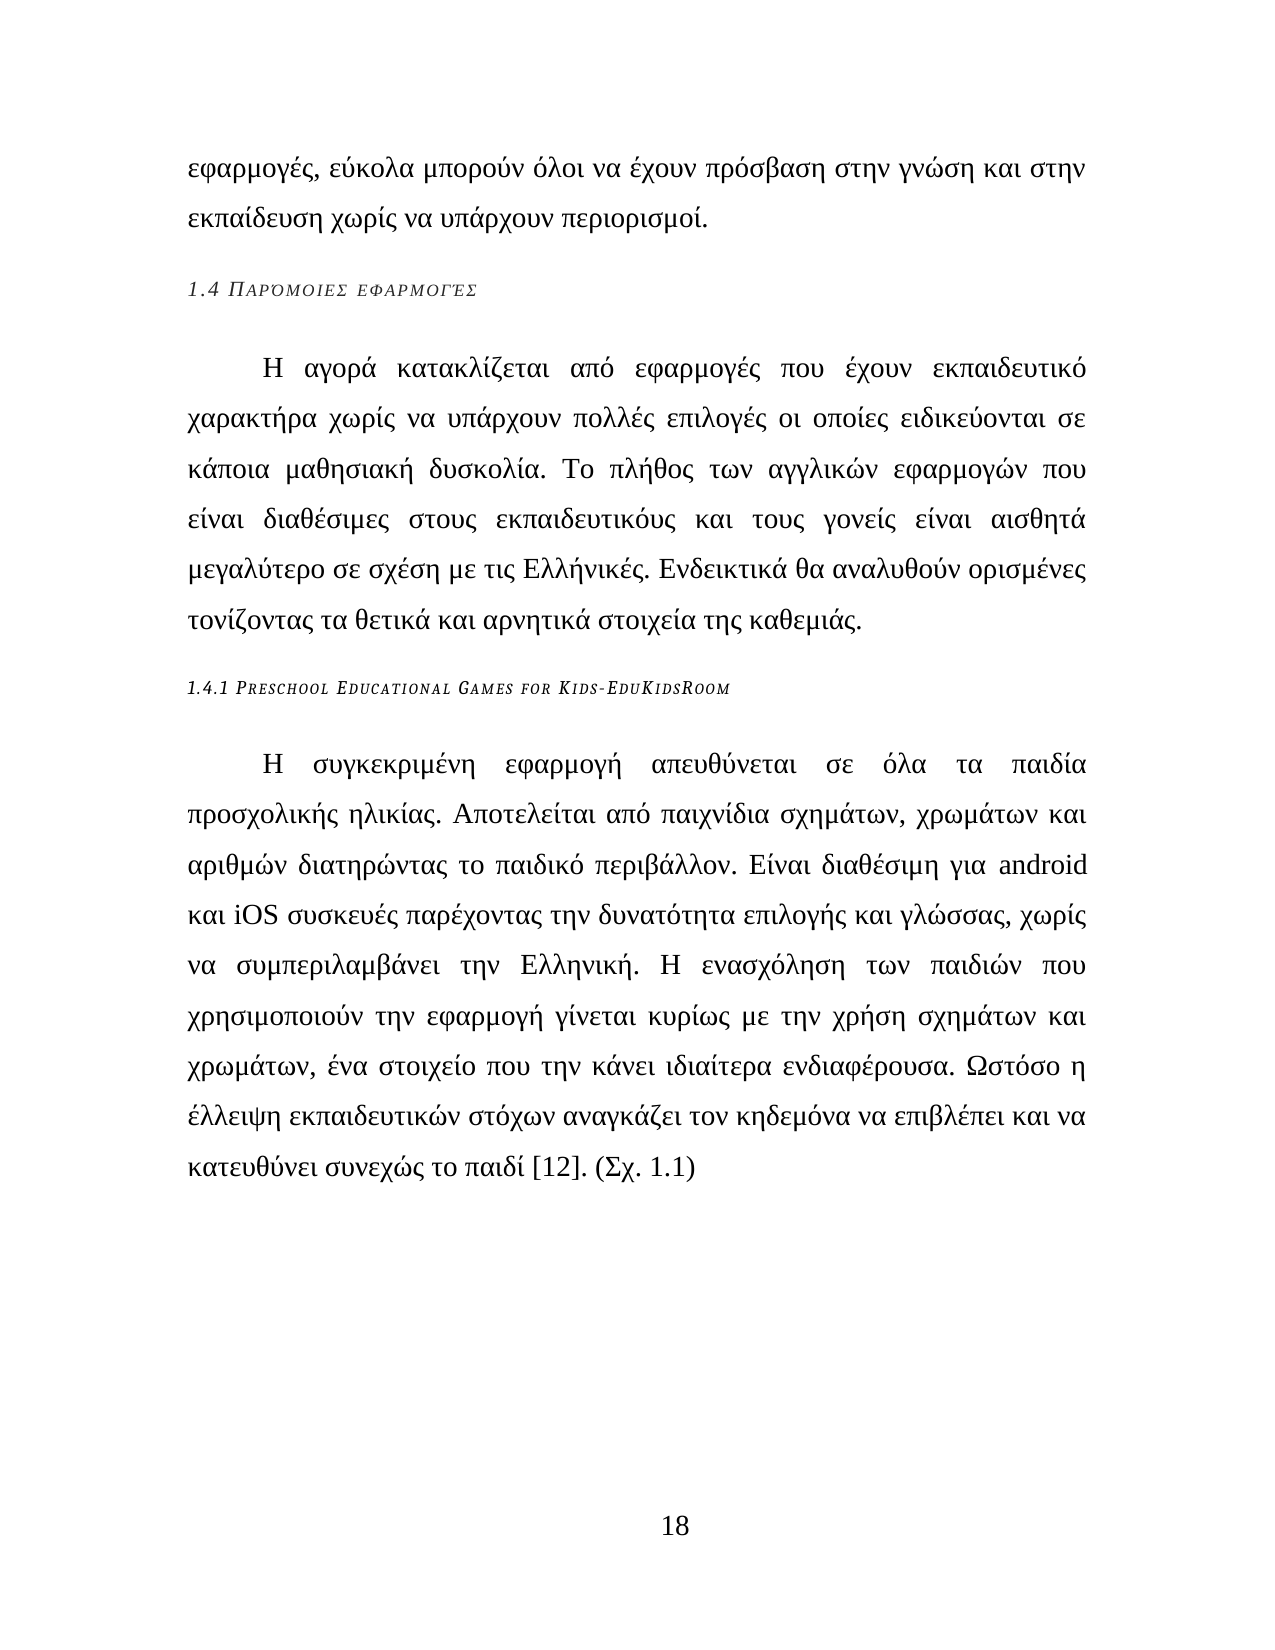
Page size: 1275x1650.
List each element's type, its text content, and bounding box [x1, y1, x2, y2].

text Η αγορά κατακλίζεται από εφαρμογές που έχουν εκπαιδευτικό χαρακτήρα χωρίς να υπάρχουν πολλές επιλογές οι οποίες ειδικεύονται σε κάποια μαθησιακή δυσκολία. Το πλήθος των αγγλικών εφαρμογών που είναι διαθέσιμες στους εκπαιδευτικόυς και τους γονείς είναι αισθητά μεγαλύτερο σε σχέση με τις Ελλήνικές. Ενδεικτικά θα αναλυθούν ορισμένες τονίζοντας τα θετικά και αρνητικά στοιχεία της καθεμιάς. [187, 350, 1087, 635]
subtitle 1.4.1 Preschool Educational Games for Kids-EduKidsRoom [187, 677, 1087, 715]
subtitle 1.4 Παρόμοιες εφαρμογές [187, 276, 1087, 319]
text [187, 150, 1087, 234]
text Η συγκεκριμένη εφαρμογή απευθύνεται σε όλα τα παιδία προσχολικής ηλικίας. Αποτελείται από παιχνίδια σχημάτων, χρωμάτων και αριθμών διατηρώντας το παιδικό περιβάλλον. Είναι διαθέσιμη για android και iOS συσκευές παρέχοντας την δυνατότητα επιλογής και γλώσσας, χωρίς να συμπεριλαμβάνει την Ελληνική. Η ενασχόληση των παιδιών που χρησιμοποιούν την εφαρμογή γίνεται κυρίως με την χρήση σχημάτων και χρωμάτων, ένα στοιχείο που την κάνει ιδιαίτερα ενδιαφέρουσα. Ωστόσο η έλλειψη εκπαιδευτικών στόχων αναγκάζει τον κηδεμόνα να επιβλέπει και να κατευθύνει συνεχώς το παιδί [12]. (Σχ. 1.1) [187, 746, 1087, 1182]
